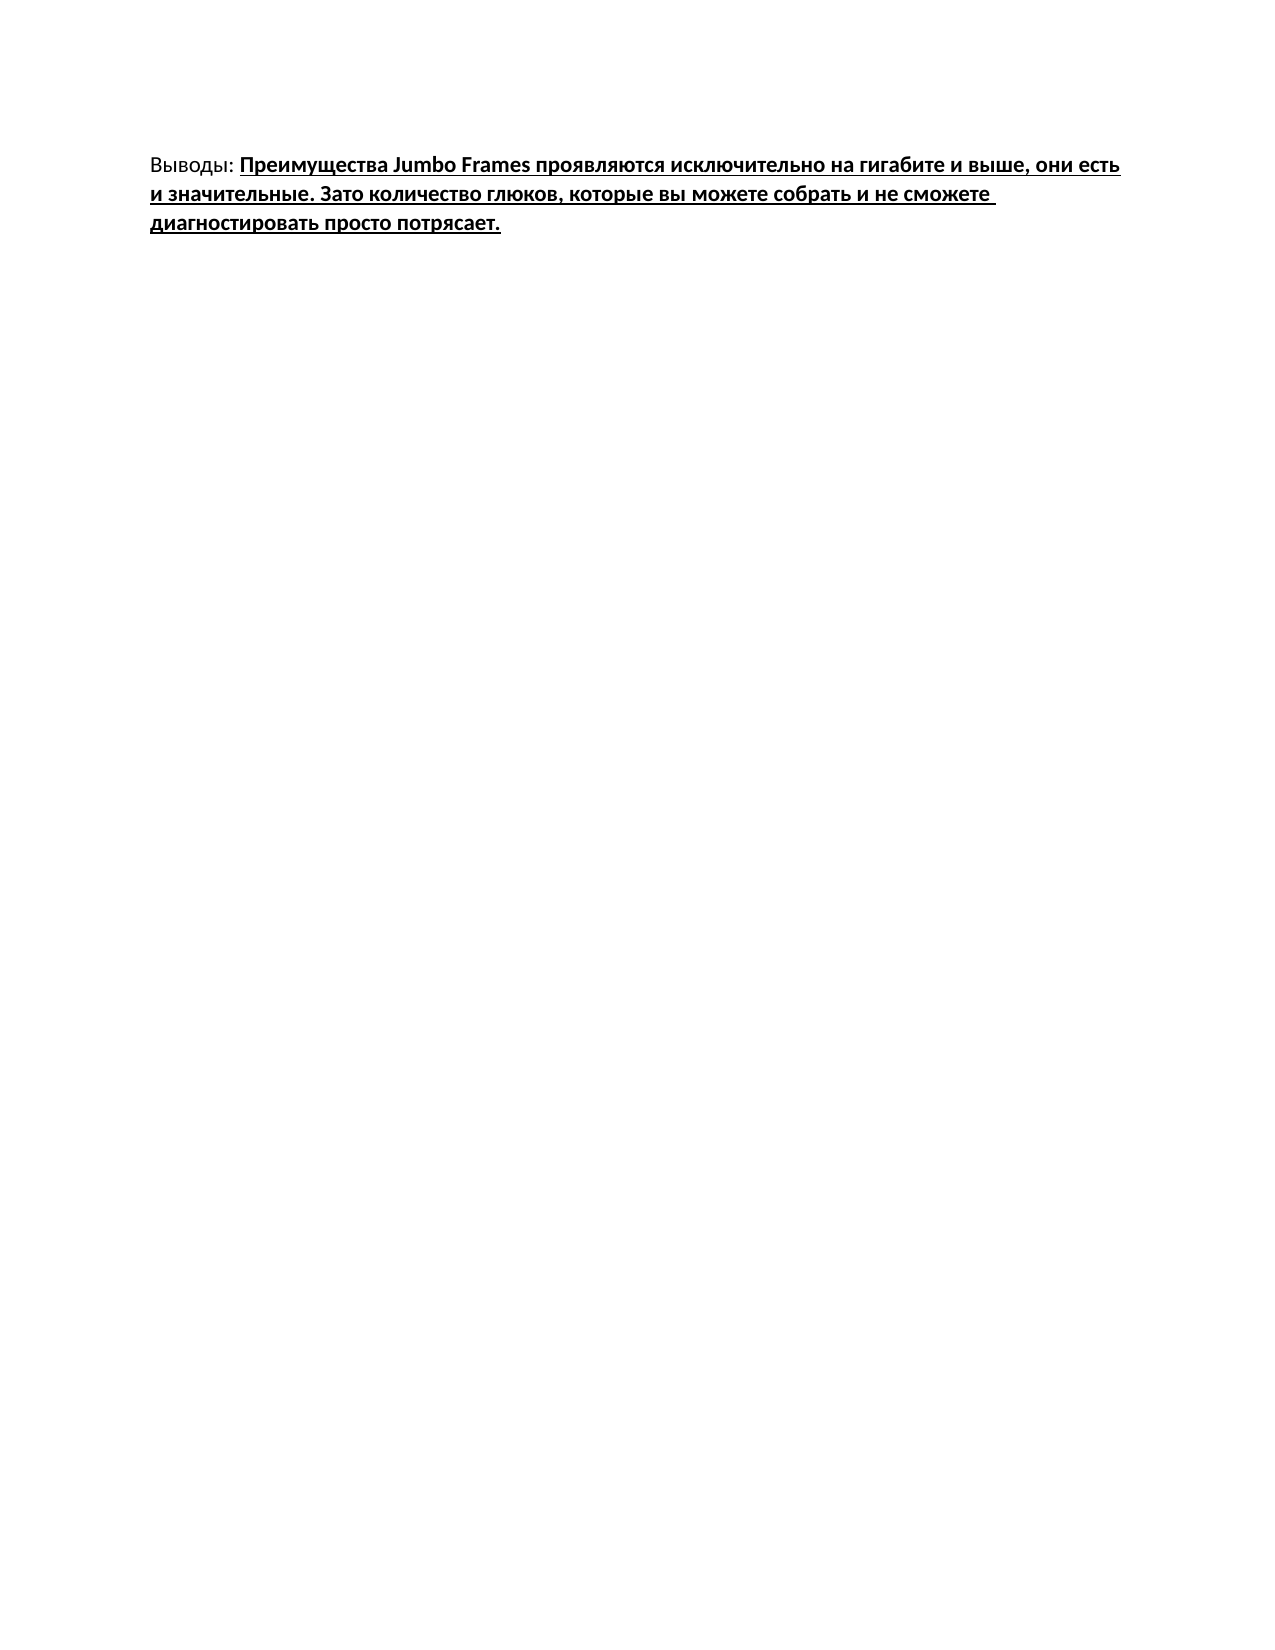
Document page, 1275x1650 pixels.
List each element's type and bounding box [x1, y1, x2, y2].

text [150, 150, 1125, 236]
